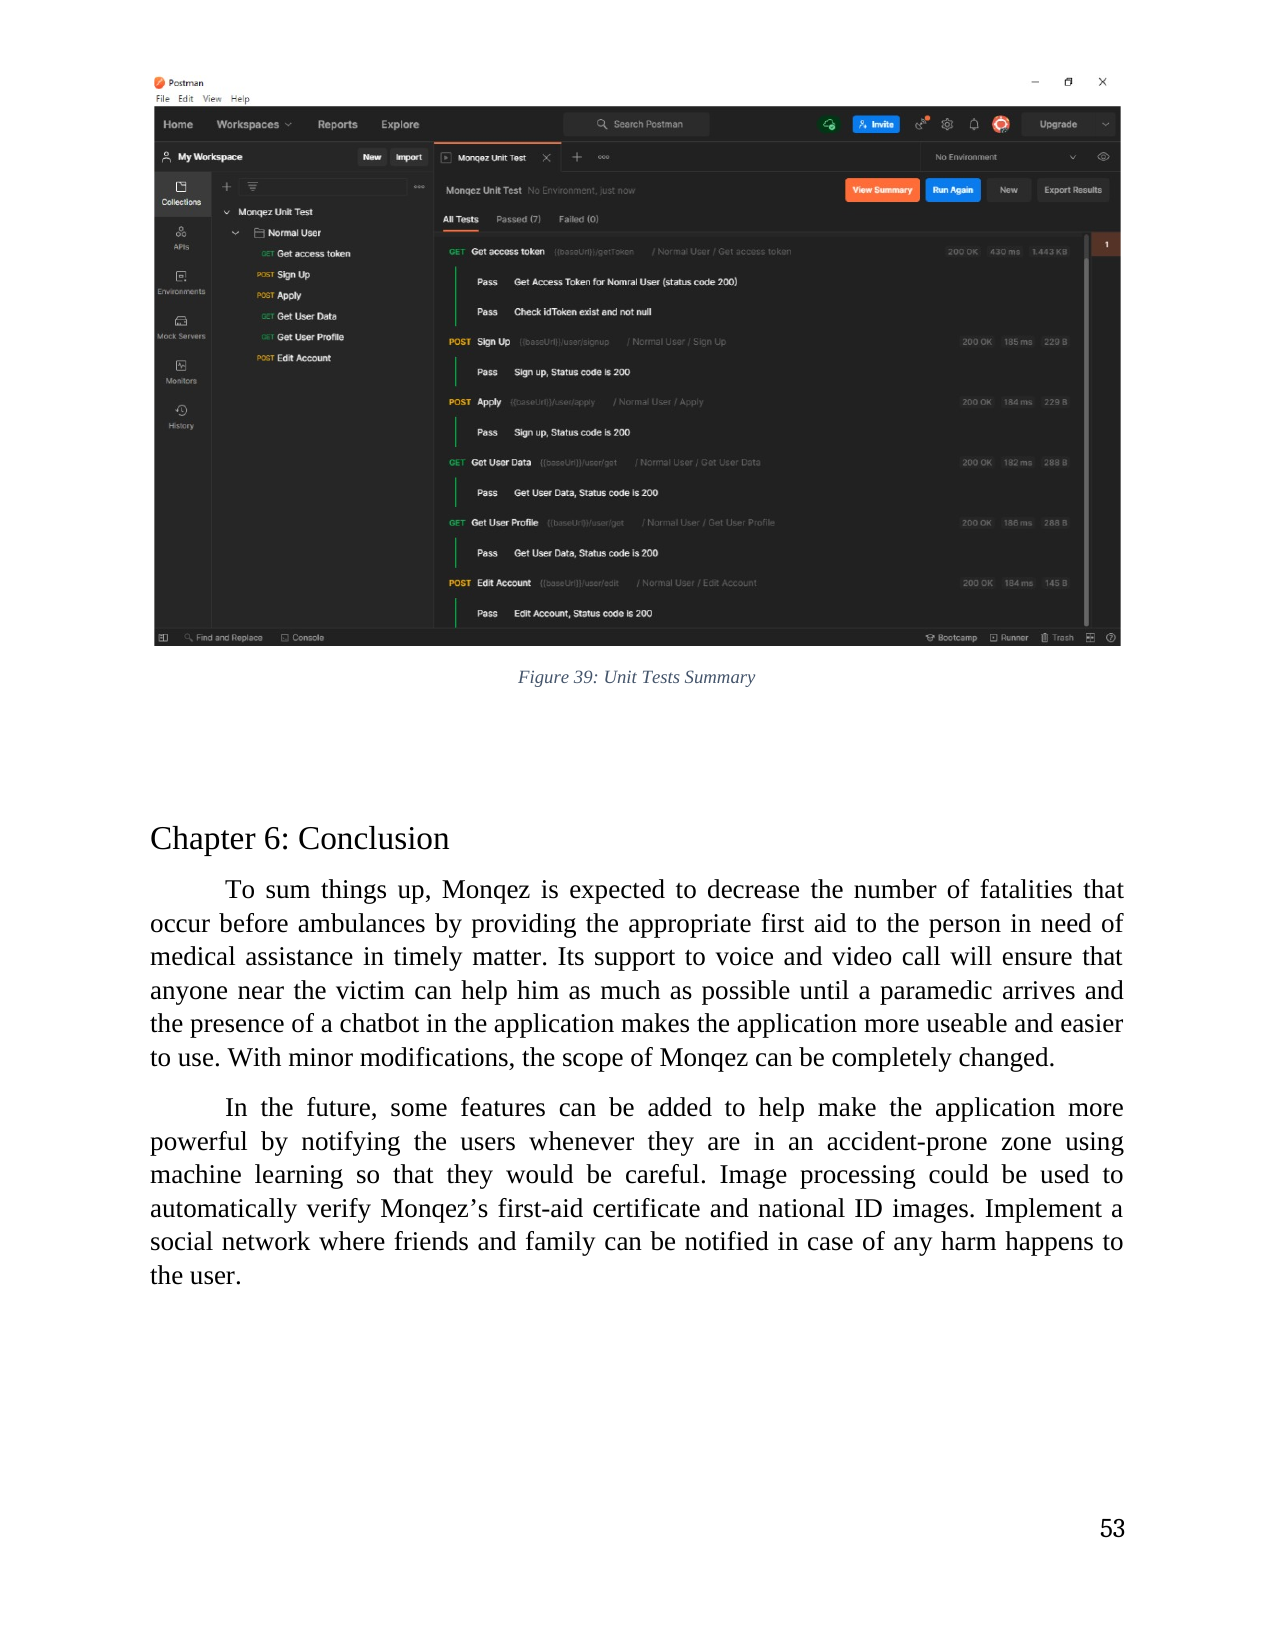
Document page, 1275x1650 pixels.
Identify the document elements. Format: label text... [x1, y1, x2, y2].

subtitle Chapter 6: Conclusion [150, 818, 1125, 857]
text To sum things up, Monqez is expected to decrease the number of fatalities that occur before ambulances by providing the appropriate first aid to the person in need of medical assistance in timely matter. Its support to voice and video call will ensure that anyone near the victim can help him as much as possible until a paramedic arrives and the presence of a chatbot in the application makes the application more useable and easier to use. With minor modifications, the scope of Monqez can be completely changed. [150, 873, 1125, 1072]
picture [154, 75, 1121, 646]
text In the future, some features can be added to help make the application more powerful by notifying the users whenever they are in an accident-prone zone using machine learning so that they would be careful. Image processing could be used to automatically verify Monqez’s first-aid certificate and national ID images. Implement a social network where friends and family can be notified in case of any harm happens to the user. [150, 1091, 1125, 1290]
text Figure 39: Unit Tests Summary [150, 666, 1125, 688]
